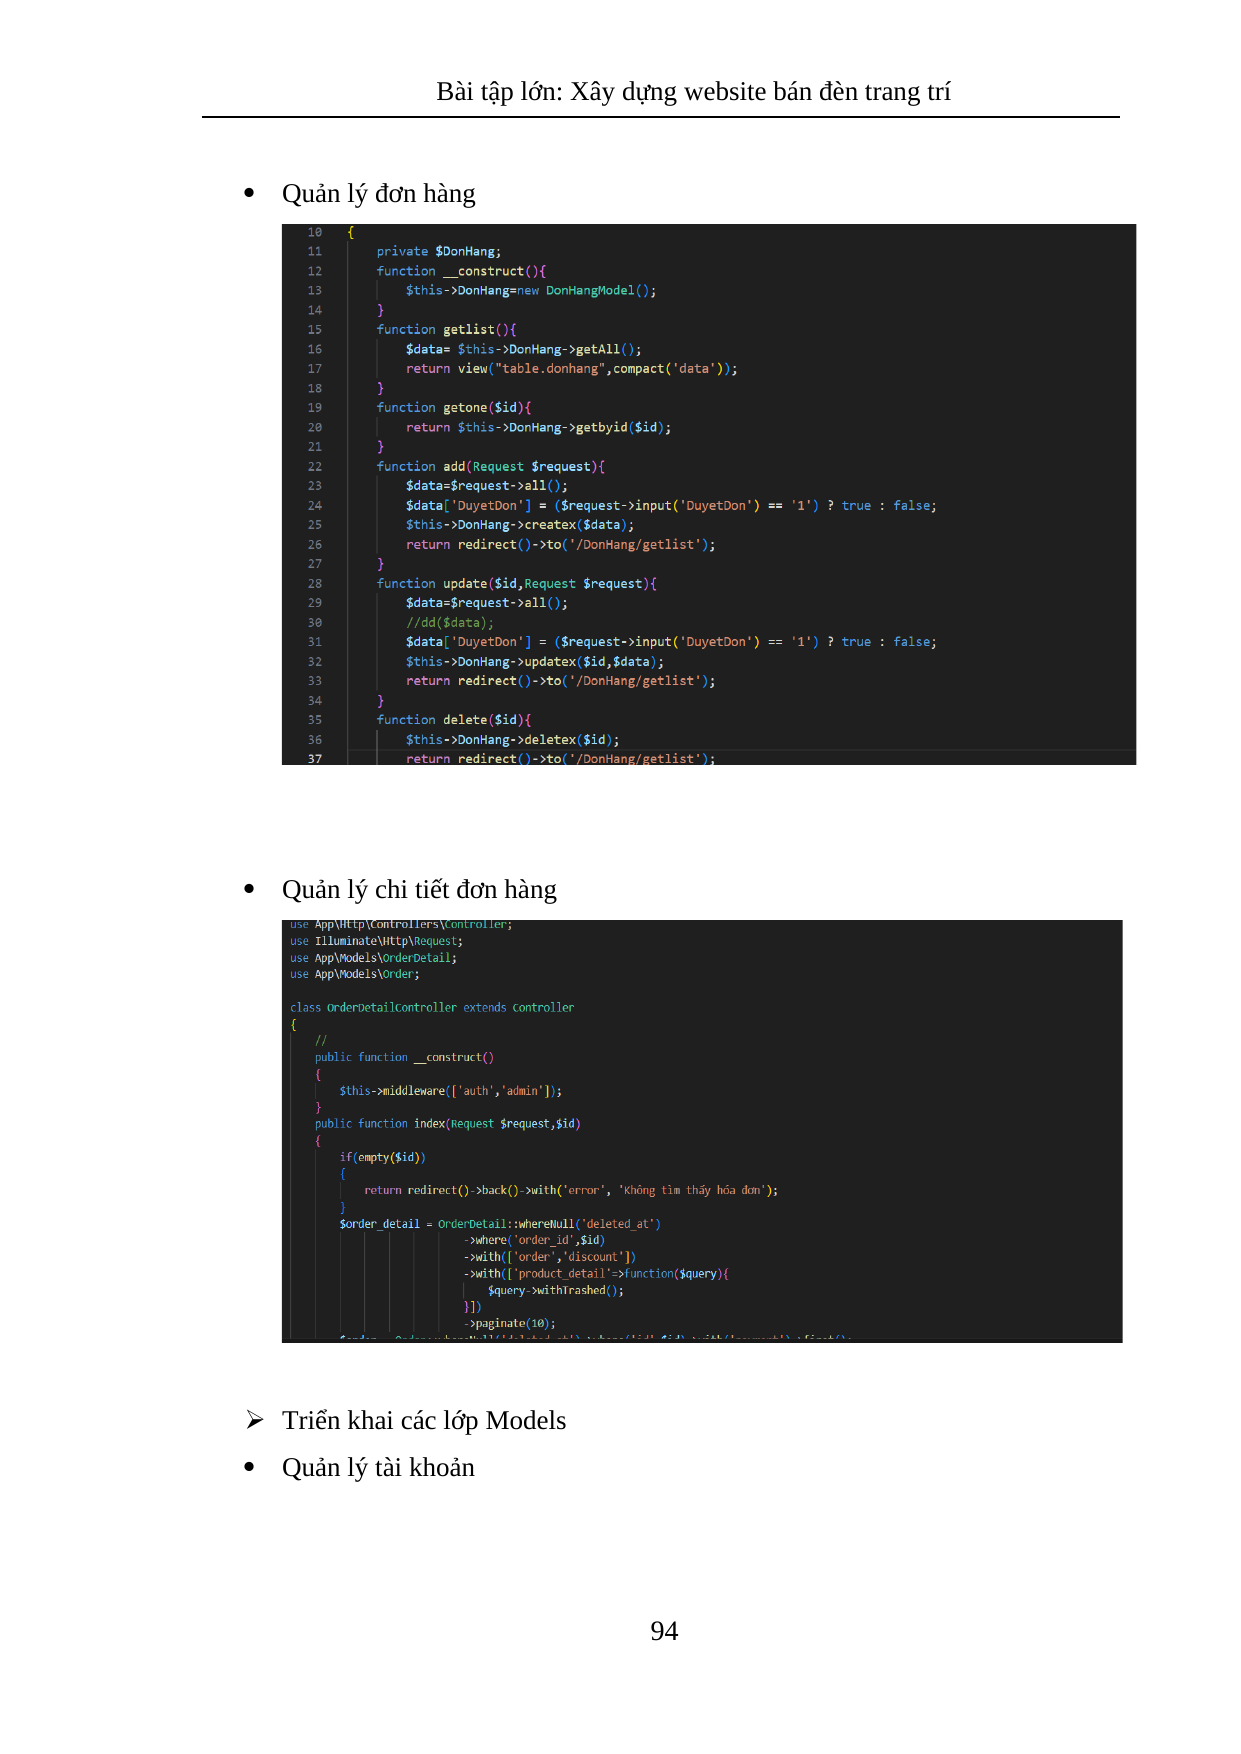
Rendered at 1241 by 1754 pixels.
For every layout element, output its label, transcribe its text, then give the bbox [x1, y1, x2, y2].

list Quản lý chi tiết đơn hàng [244, 874, 1122, 905]
picture [281, 224, 1137, 765]
list Quản lý đơn hàng [244, 177, 1122, 208]
picture [281, 920, 1123, 1343]
list Quản lý tài khoản [244, 1451, 1122, 1483]
list Triển khai các lớp Models [244, 1404, 1122, 1436]
